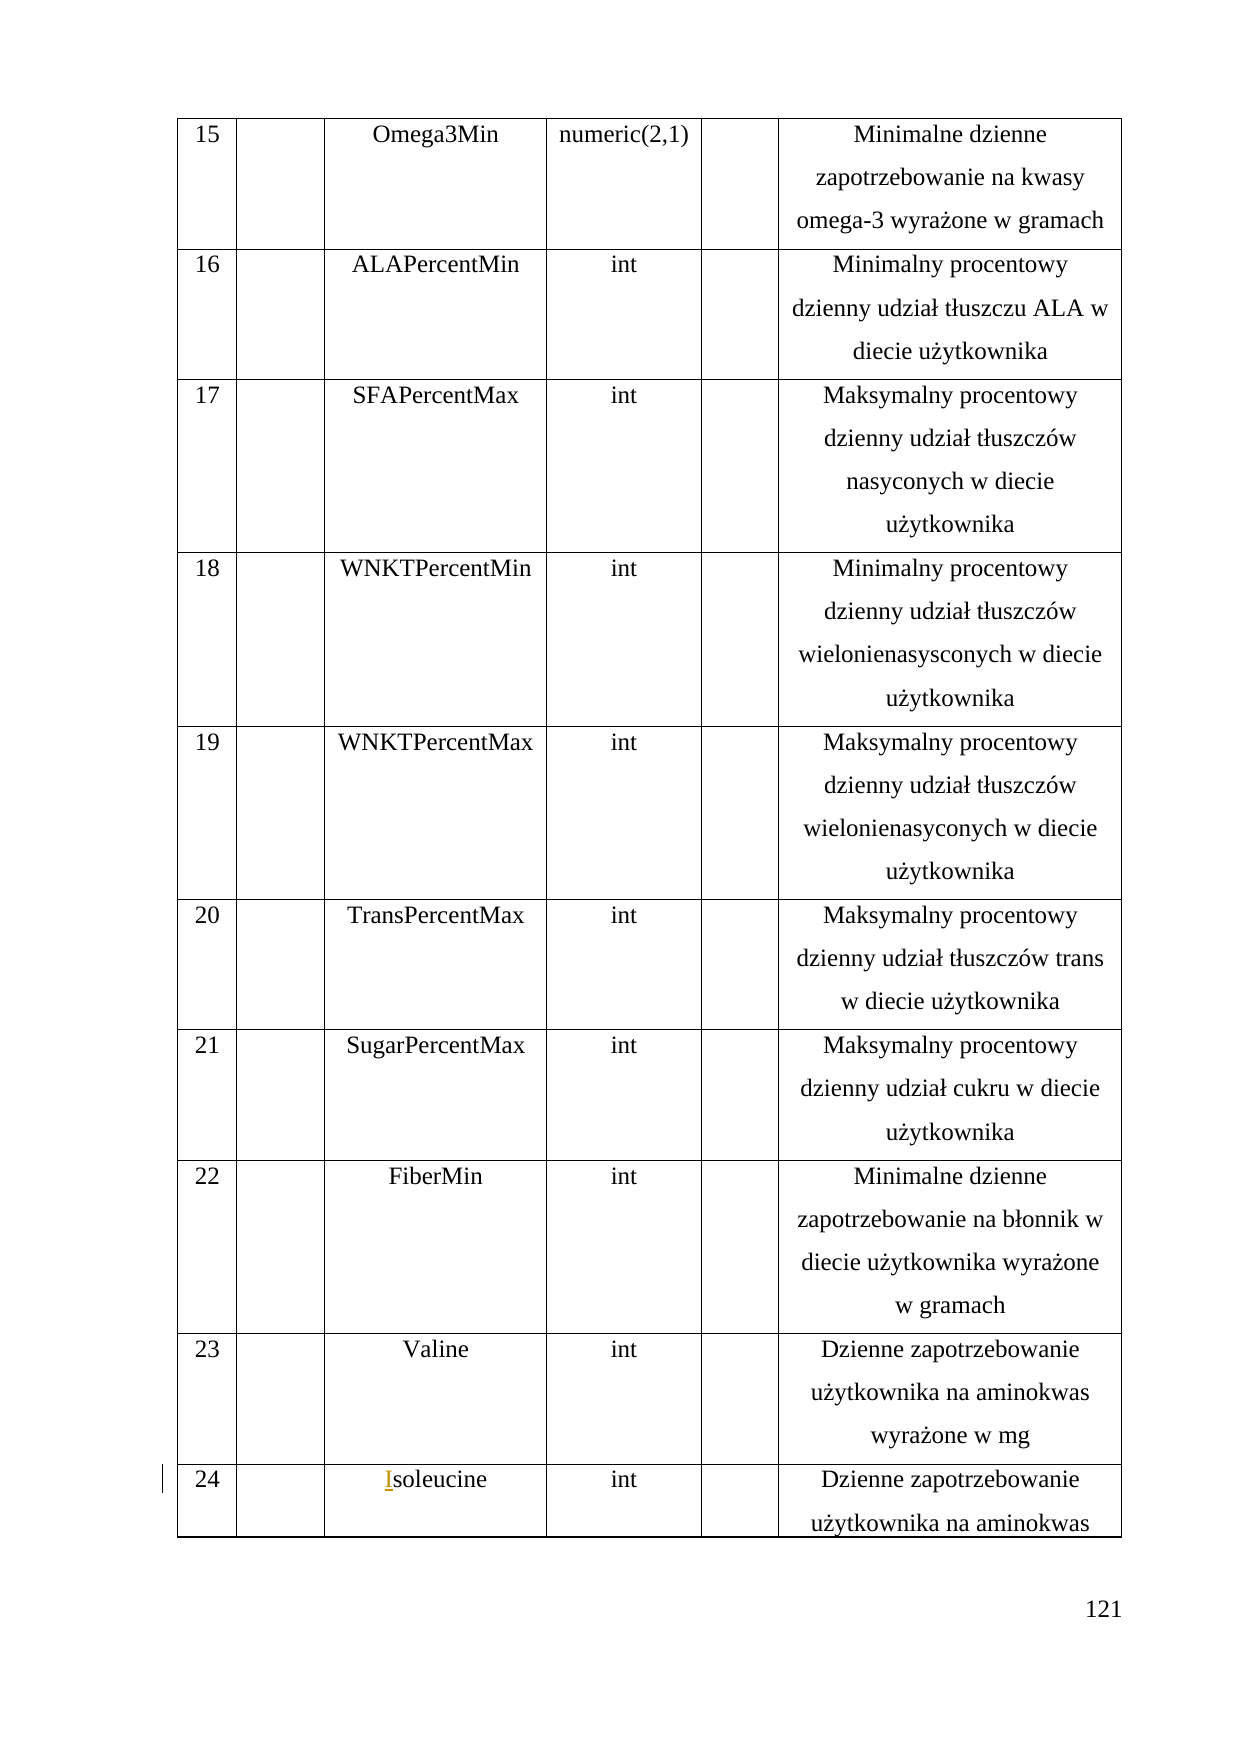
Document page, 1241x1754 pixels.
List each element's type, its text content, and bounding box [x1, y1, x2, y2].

table_cell int [547, 250, 701, 379]
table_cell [779, 1334, 1121, 1463]
table_cell Minimalny procentowy dzienny udział tłuszczów wielonienasysconych w diecie użytkownika [779, 553, 1121, 726]
table_cell [702, 727, 778, 899]
table_cell [237, 250, 324, 379]
table_cell int [547, 1030, 701, 1160]
table_cell [237, 900, 324, 1029]
table_cell 17 [178, 380, 236, 552]
table_cell [702, 1465, 778, 1536]
table_cell Valine [325, 1334, 546, 1463]
table_cell int [547, 1161, 701, 1333]
table_cell ALAPercentMin [325, 250, 546, 379]
table_cell [702, 1334, 778, 1463]
table_cell Maksymalny procentowy dzienny udział tłuszczów nasyconych w diecie użytkownika [779, 380, 1121, 552]
table_cell 23 [178, 1334, 236, 1463]
table_cell [237, 553, 324, 726]
table_cell soleucine [325, 1465, 546, 1536]
table_cell 22 [178, 1161, 236, 1333]
table_cell 15 [178, 119, 236, 248]
table_cell [702, 250, 778, 379]
table_cell [237, 119, 324, 248]
table_cell int [547, 727, 701, 899]
table_cell Omega3Min [325, 119, 546, 248]
table_cell [237, 1030, 324, 1160]
table_cell Maksymalny procentowy dzienny udział tłuszczów trans w diecie użytkownika [779, 900, 1121, 1029]
table_cell int [547, 900, 701, 1029]
table_cell numeric(2,1) [547, 119, 701, 248]
table_cell [702, 380, 778, 552]
table_cell WNKTPercentMin [325, 553, 546, 726]
table_cell [237, 380, 324, 552]
table_cell [702, 119, 778, 248]
table_cell Minimalne dzienne zapotrzebowanie na błonnik w diecie użytkownika wyrażone w gramach [779, 1161, 1121, 1333]
table_cell 24 [178, 1465, 236, 1536]
table_cell 20 [178, 900, 236, 1029]
table_cell 19 [178, 727, 236, 899]
table_cell [237, 1334, 324, 1463]
table_cell [702, 553, 778, 726]
table_cell Maksymalny procentowy dzienny udział tłuszczów wielonienasyconych w diecie użytkownika [779, 727, 1121, 899]
table_cell TransPercentMax [325, 900, 546, 1029]
table_cell [702, 1161, 778, 1333]
table_cell [702, 900, 778, 1029]
table_cell [237, 1465, 324, 1536]
table_cell [702, 1030, 778, 1160]
table_cell WNKTPercentMax [325, 727, 546, 899]
table_cell 21 [178, 1030, 236, 1160]
table_cell FiberMin [325, 1161, 546, 1333]
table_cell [779, 1465, 1121, 1536]
table_cell 16 [178, 250, 236, 379]
table_cell int [547, 380, 701, 552]
table_cell [237, 727, 324, 899]
table_cell 18 [178, 553, 236, 726]
table_cell int [547, 1334, 701, 1463]
table_cell int [547, 1465, 701, 1536]
table_cell Minimalny procentowy dzienny udział tłuszczu ALA w diecie użytkownika [779, 250, 1121, 379]
table_cell int [547, 553, 701, 726]
table_cell SFAPercentMax [325, 380, 546, 552]
table_cell Maksymalny procentowy dzienny udział cukru w diecie użytkownika [779, 1030, 1121, 1160]
table_cell [237, 1161, 324, 1333]
table_cell Minimalne dzienne zapotrzebowanie na kwasy omega-3 wyrażone w gramach [779, 119, 1121, 248]
table_cell SugarPercentMax [325, 1030, 546, 1160]
